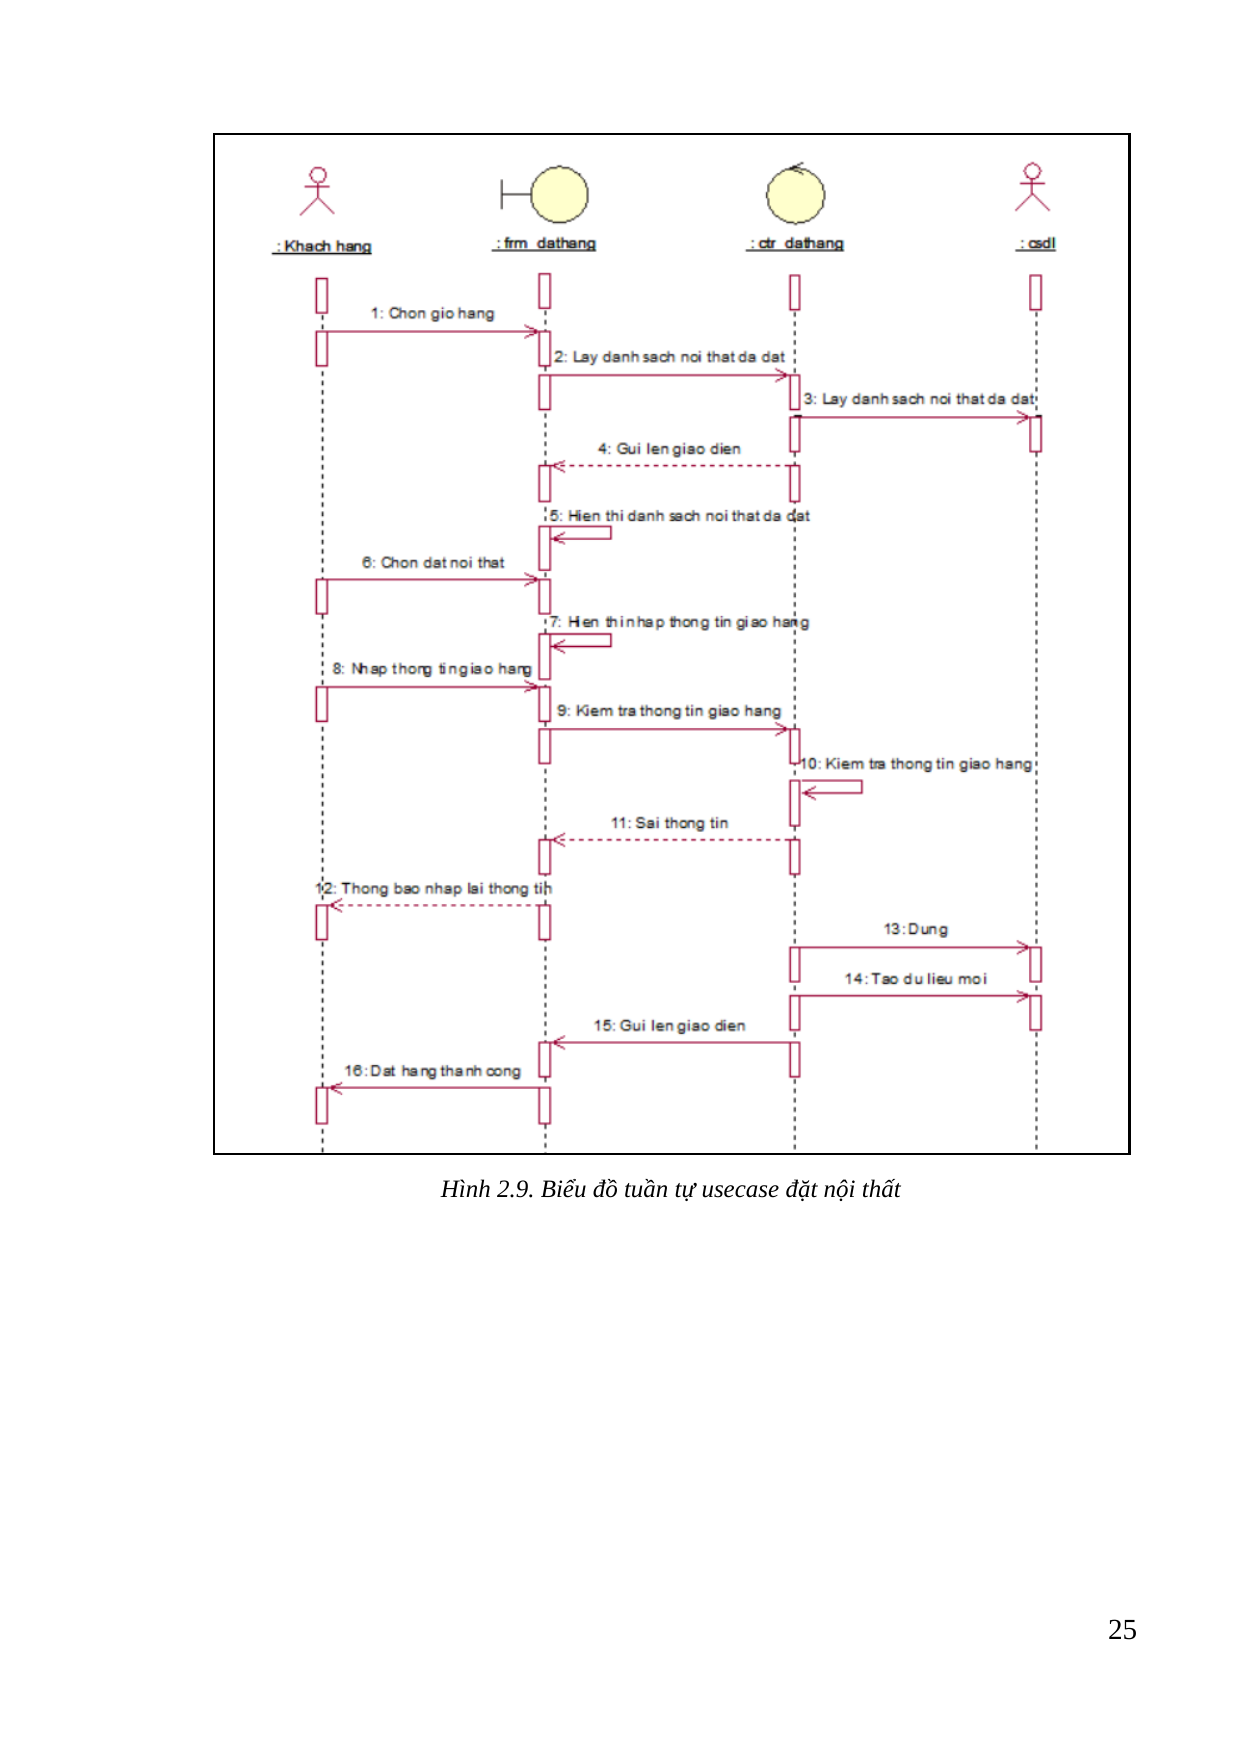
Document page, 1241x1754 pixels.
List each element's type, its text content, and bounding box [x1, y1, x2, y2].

picture [215, 135, 1128, 1153]
text Hình 2.9. Biểu đồ tuần tự usecase đặt nội thất [207, 1174, 1137, 1203]
